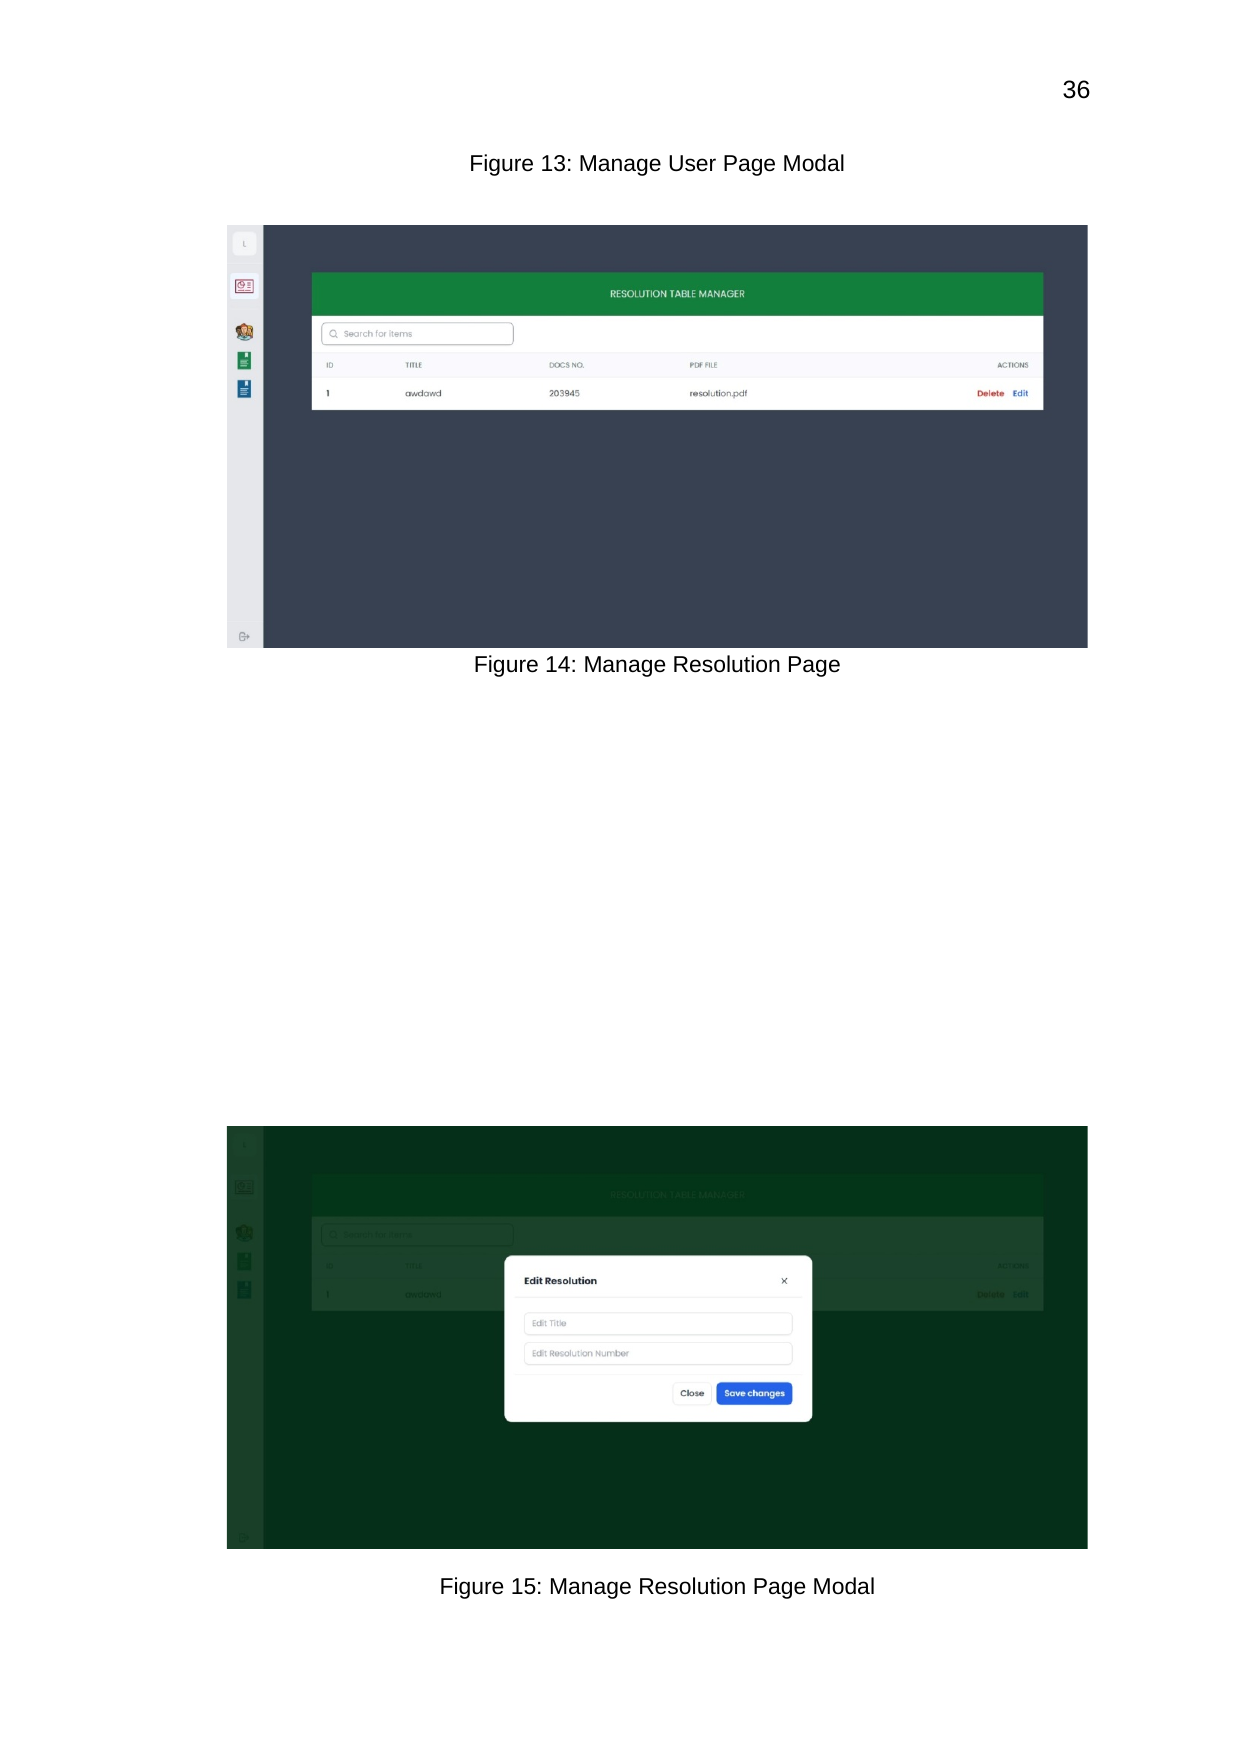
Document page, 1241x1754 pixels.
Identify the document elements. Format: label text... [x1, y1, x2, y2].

text Figure 13: Manage User Page Modal [224, 150, 1090, 176]
picture [225, 1126, 1087, 1548]
picture [225, 225, 1087, 647]
